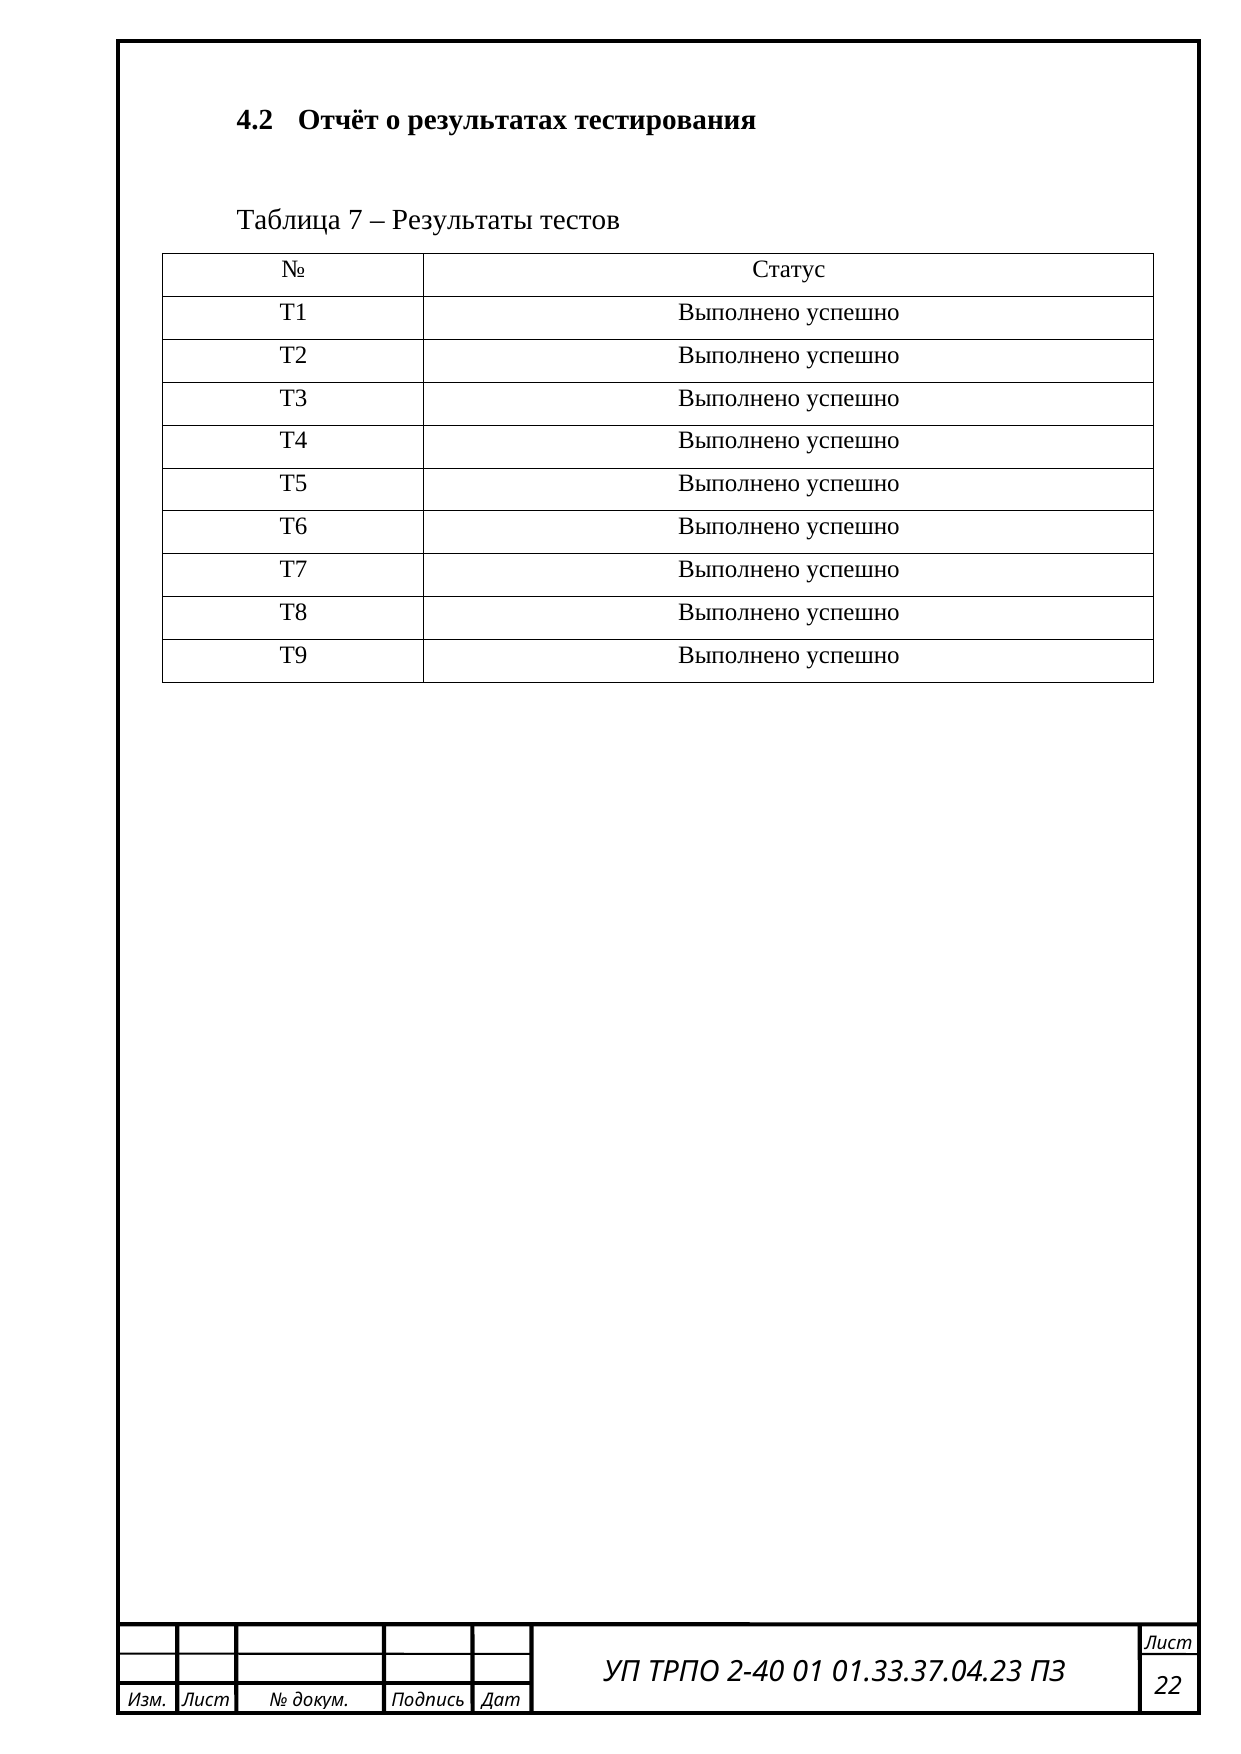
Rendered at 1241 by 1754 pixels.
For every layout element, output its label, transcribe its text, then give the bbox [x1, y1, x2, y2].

table_cell Т5 [163, 469, 423, 510]
table_cell Выполнено успешно [424, 640, 1153, 682]
table_cell Т6 [163, 511, 423, 553]
table_cell Выполнено успешно [424, 426, 1153, 467]
list Отчёт о результатах тестирования [148, 102, 1175, 135]
table_header № [163, 254, 423, 296]
table_cell Выполнено успешно [424, 383, 1153, 424]
table_cell Выполнено успешно [424, 340, 1153, 382]
table_cell Выполнено успешно [424, 297, 1153, 339]
table_cell Выполнено успешно [424, 554, 1153, 596]
table_header Статус [424, 254, 1153, 296]
table_cell Т3 [163, 383, 423, 424]
table_cell Т4 [163, 426, 423, 467]
table_cell T9 [163, 640, 423, 682]
table_cell Выполнено успешно [424, 597, 1153, 639]
text Таблица 7 – Результаты тестов [148, 202, 1175, 236]
table_cell Т8 [163, 597, 423, 639]
table_cell Выполнено успешно [424, 469, 1153, 510]
table_cell Т1 [163, 297, 423, 339]
table_cell Т7 [163, 554, 423, 596]
table_cell Т2 [163, 340, 423, 382]
table_cell Выполнено успешно [424, 511, 1153, 553]
